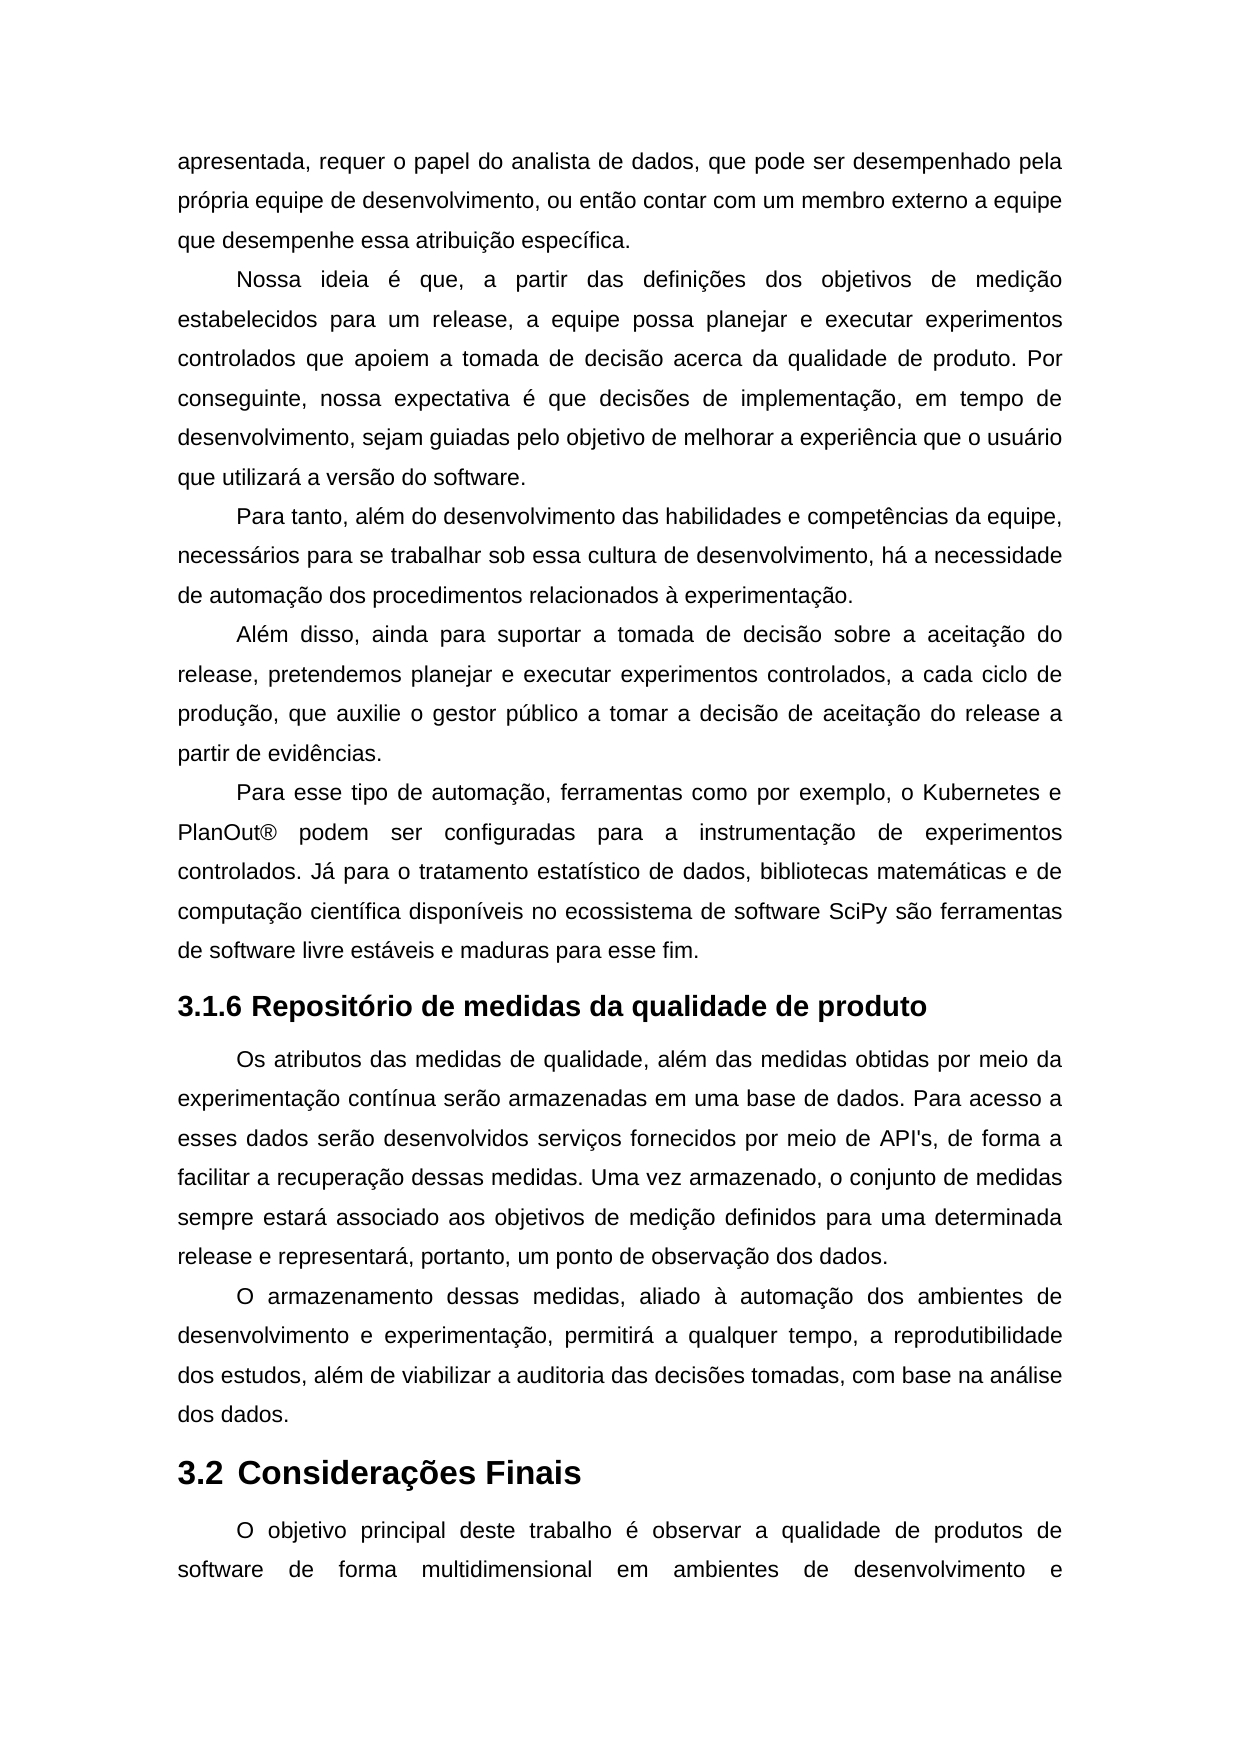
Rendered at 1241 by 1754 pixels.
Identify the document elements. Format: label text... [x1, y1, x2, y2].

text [177, 1517, 1063, 1583]
text O armazenamento dessas medidas, aliado à automação dos ambientes de desenvolvimento e experimentação, permitirá a qualquer tempo, a reprodutibilidade dos estudos, além de viabilizar a auditoria das decisões tomadas, com base na análise dos dados. [177, 1283, 1063, 1427]
text Para tanto, além do desenvolvimento das habilidades e competências da equipe, necessários para se trabalhar sob essa cultura de desenvolvimento, há a necessidade de automação dos procedimentos relacionados à experimentação. [177, 503, 1063, 608]
subtitle Repositório de medidas da qualidade de produto [177, 989, 1063, 1023]
text Os atributos das medidas de qualidade, além das medidas obtidas por meio da experimentação contínua serão armazenadas em uma base de dados. Para acesso a esses dados serão desenvolvidos serviços fornecidos por meio de API's, de forma a facilitar a recuperação dessas medidas. Uma vez armazenado, o conjunto de medidas sempre estará associado aos objetivos de medição definidos para uma determinada release e representará, portanto, um ponto de observação dos dados. [177, 1046, 1063, 1269]
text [177, 148, 1063, 253]
subtitle Considerações Finais [177, 1453, 1063, 1492]
text Nossa ideia é que, a partir das definições dos objetivos de medição estabelecidos para um release, a equipe possa planejar e executar experimentos controlados que apoiem a tomada de decisão acerca da qualidade de produto. Por conseguinte, nossa expectativa é que decisões de implementação, em tempo de desenvolvimento, sejam guiadas pelo objetivo de melhorar a experiência que o usuário que utilizará a versão do software. [177, 266, 1063, 490]
text Além disso, ainda para suportar a tomada de decisão sobre a aceitação do release, pretendemos planejar e executar experimentos controlados, a cada ciclo de produção, que auxilie o gestor público a tomar a decisão de aceitação do release a partir de evidências. [177, 621, 1063, 766]
text Para esse tipo de automação, ferramentas como por exemplo, o Kubernetes e PlanOut® podem ser configuradas para a instrumentação de experimentos controlados. Já para o tratamento estatístico de dados, bibliotecas matemáticas e de computação científica disponíveis no ecossistema de software SciPy são ferramentas de software livre estáveis e maduras para esse fim. [177, 779, 1063, 964]
